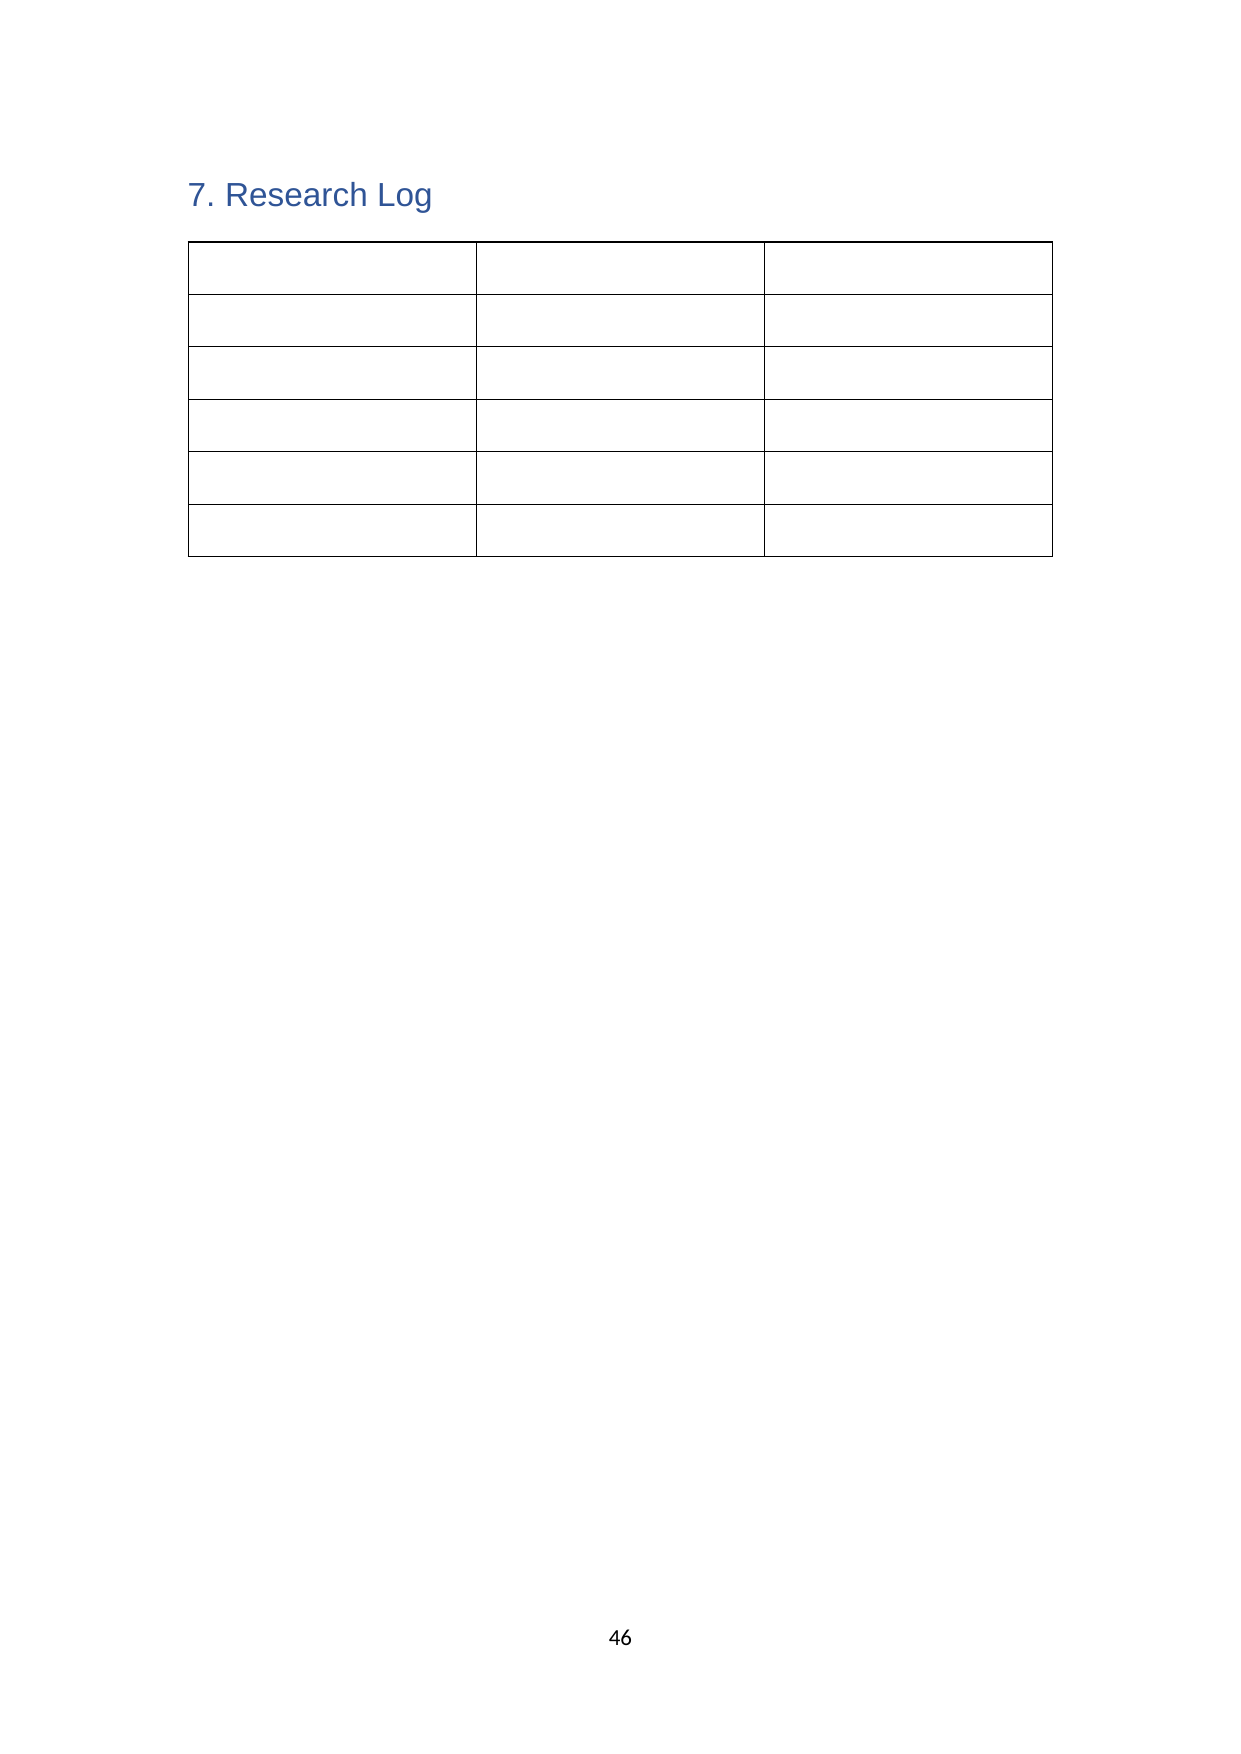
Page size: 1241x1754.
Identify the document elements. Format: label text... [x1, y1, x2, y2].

table_cell [765, 400, 1052, 451]
table_cell [765, 347, 1052, 399]
table_header [189, 243, 476, 294]
table_cell [477, 295, 764, 346]
table_cell [765, 295, 1052, 346]
table_cell [189, 295, 476, 346]
table_cell [477, 505, 764, 556]
table_cell [189, 452, 476, 503]
table_cell [189, 347, 476, 399]
table_cell [477, 452, 764, 503]
table_cell [189, 505, 476, 556]
table_cell [189, 400, 476, 451]
table_cell [765, 505, 1052, 556]
table_header [477, 243, 764, 294]
table_cell [477, 347, 764, 399]
table_cell [477, 400, 764, 451]
table_header [765, 243, 1052, 294]
table_cell [765, 452, 1052, 503]
subtitle Research Log [187, 175, 1053, 213]
